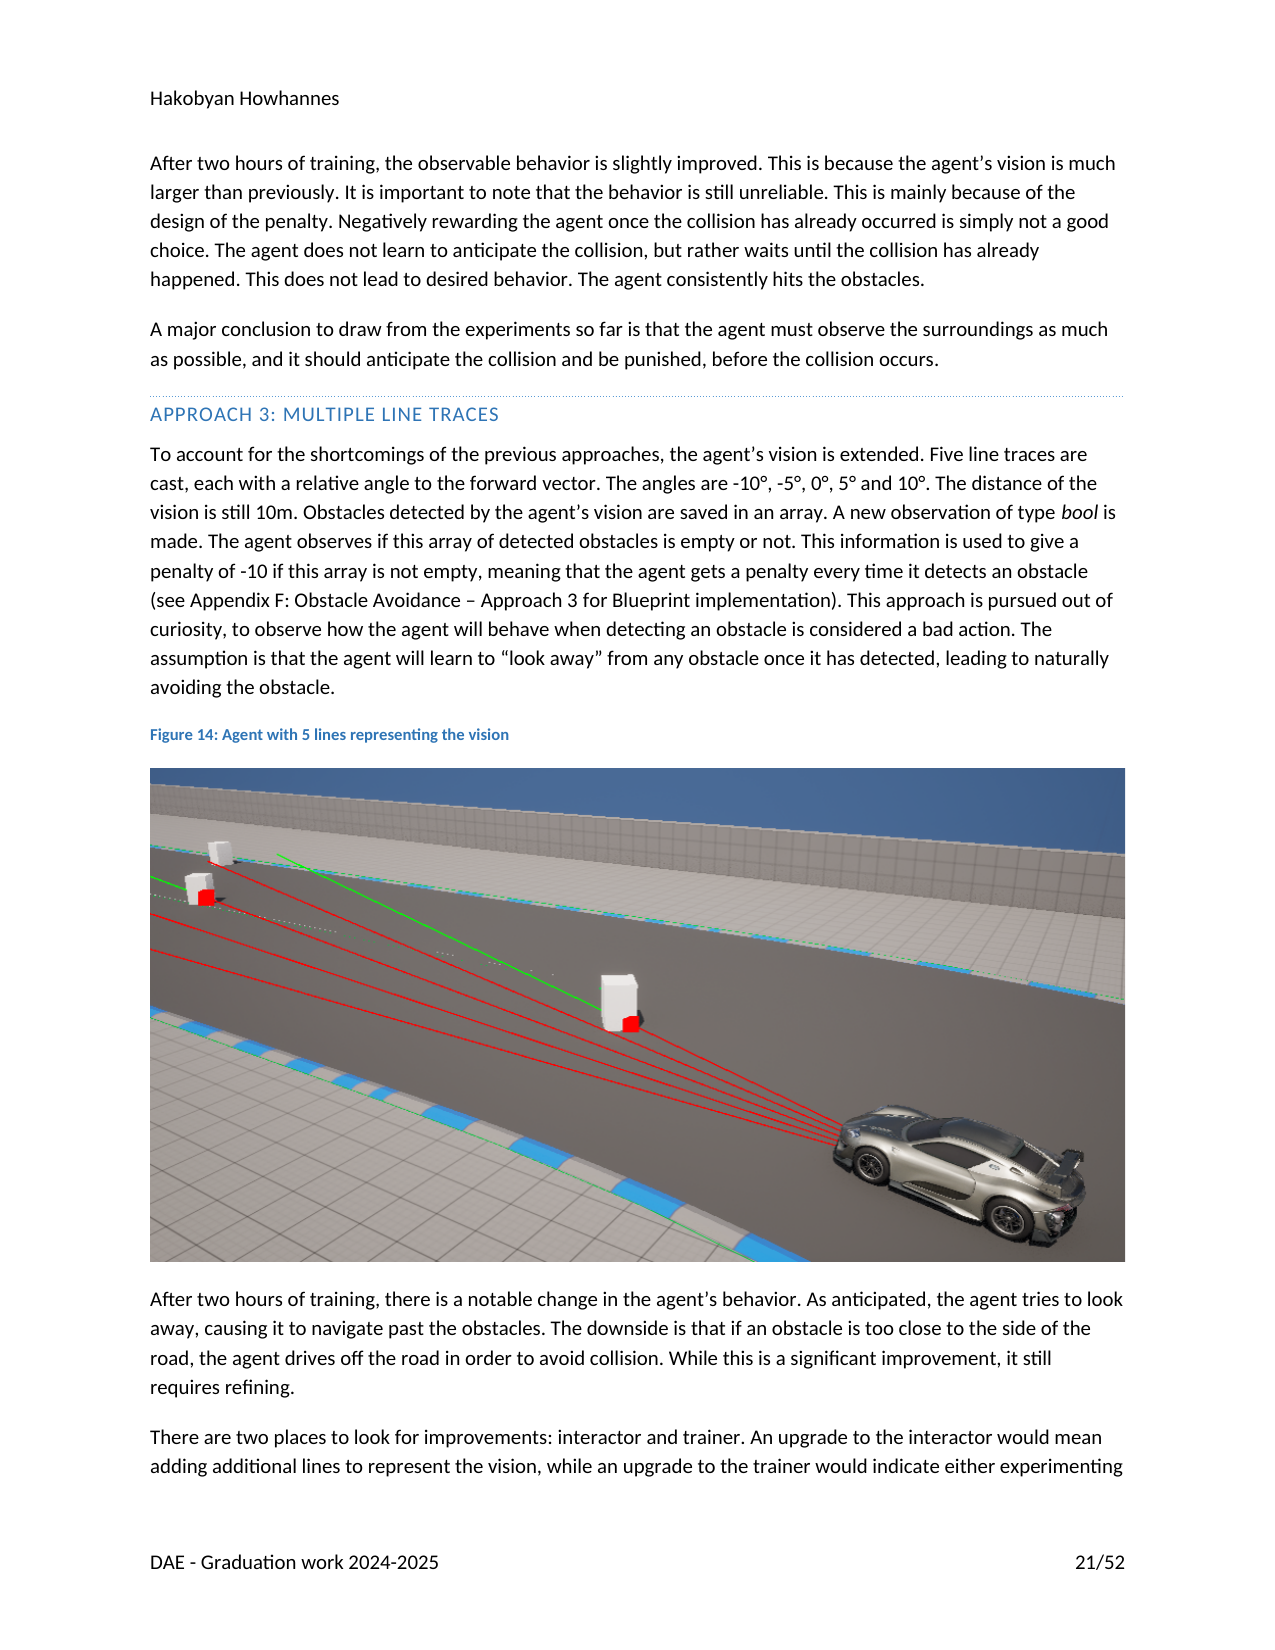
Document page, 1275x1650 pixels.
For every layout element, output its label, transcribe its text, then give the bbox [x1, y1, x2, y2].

text After two hours of training, there is a notable change in the agent’s behavior. As anticipated, the agent tries to look away, causing it to navigate past the obstacles. The downside is that if an obstacle is too close to the side of the road, the agent drives off the road in order to avoid collision. While this is a significant improvement, it still requires refining. [150, 1286, 1125, 1399]
text After two hours of training, the observable behavior is slightly improved. This is because the agent’s vision is much larger than previously. It is important to note that the behavior is still unreliable. This is mainly because of the design of the penalty. Negatively rewarding the agent once the collision has already occurred is simply not a good choice. The agent does not learn to anticipate the collision, but rather waits until the collision has already happened. This does not lead to desired behavior. The agent consistently hits the obstacles. [150, 150, 1125, 292]
text Figure 14: Agent with 5 lines representing the vision [150, 724, 1125, 745]
subtitle Approach 3: Multiple Line Traces [150, 396, 1125, 427]
text To account for the shortcomings of the previous approaches, the agent’s vision is extended. Five line traces are cast, each with a relative angle to the forward vector. The angles are -10°, -5°, 0°, 5° and 10°. The distance of the vision is still 10m. Obstacles detected by the agent’s vision are saved in an array. A new observation of type bool is made. The agent observes if this array of detected obstacles is empty or not. This information is used to give a penalty of -10 if this array is not empty, meaning that the agent gets a penalty every time it detects an obstacle (see Appendix F: Obstacle Avoidance – Approach 3 for Blueprint implementation). This approach is pursued out of curiosity, to observe how the agent will behave when detecting an obstacle is considered a bad action. The assumption is that the agent will learn to “look away” from any obstacle once it has detected, leading to naturally avoiding the obstacle. [150, 441, 1125, 700]
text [150, 1424, 1125, 1478]
text A major conclusion to draw from the experiments so far is that the agent must observe the surroundings as much as possible, and it should anticipate the collision and be punished, before the collision occurs. [150, 317, 1125, 371]
picture [150, 768, 1125, 1262]
